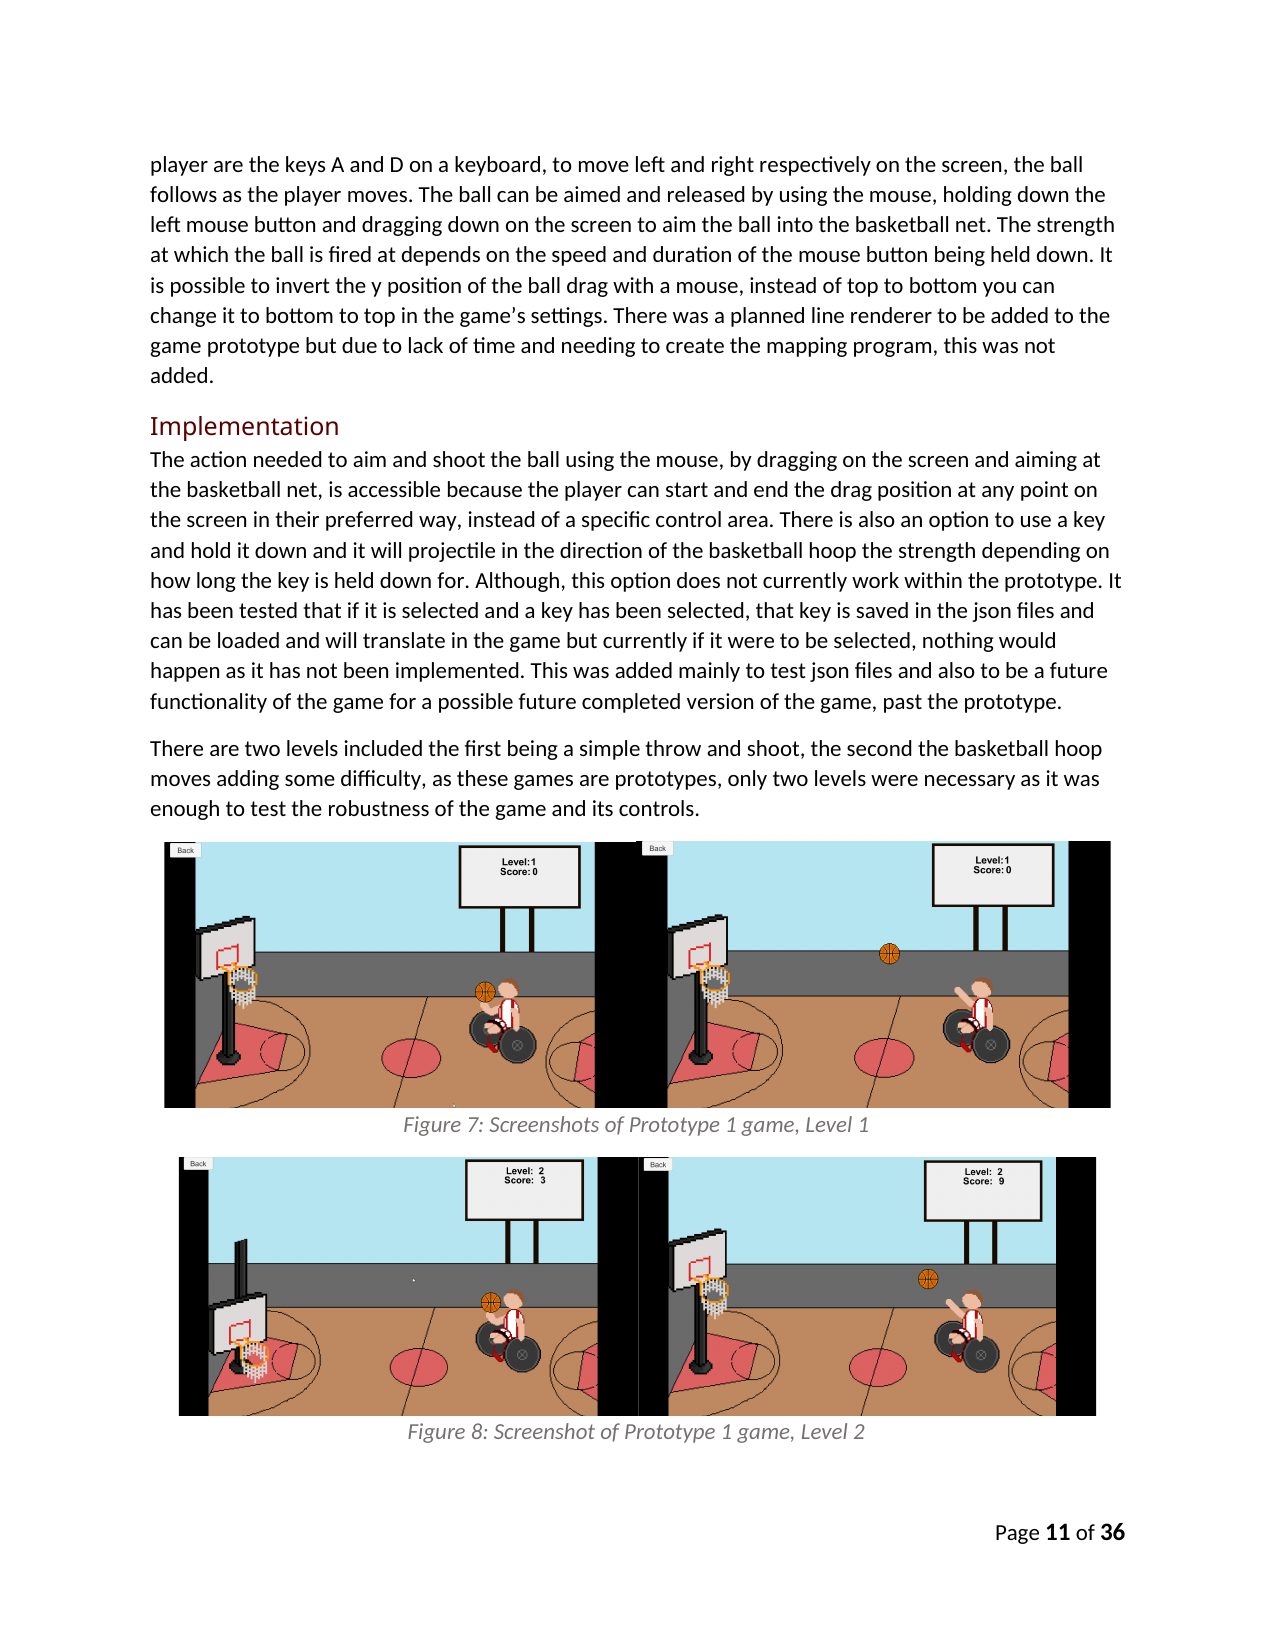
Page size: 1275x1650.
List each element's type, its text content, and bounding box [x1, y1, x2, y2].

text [150, 150, 1125, 389]
subtitle Implementation [150, 408, 1125, 442]
picture [164, 841, 1111, 1108]
text There are two levels included the first being a simple throw and shoot, the second the basketball hoop moves adding some difficulty, as these games are prototypes, only two levels were necessary as it was enough to test the robustness of the game and its controls. [150, 734, 1125, 822]
picture [178, 1157, 1097, 1416]
text The action needed to aim and shoot the ball using the mouse, by dragging on the screen and aiming at the basketball net, is accessible because the player can start and end the drag position at any point on the screen in their preferred way, instead of a specific control area. There is also an option to use a key and hold it down and it will projectile in the direction of the basketball hoop the strength depending on how long the key is held down for. Although, this option does not currently work within the prototype. It has been tested that if it is selected and a key has been selected, that key is saved in the json files and can be loaded and will translate in the game but currently if it were to be selected, nothing would happen as it has not been implemented. This was added mainly to test json files and also to be a future functionality of the game for a possible future completed version of the game, past the prototype. [150, 445, 1125, 715]
